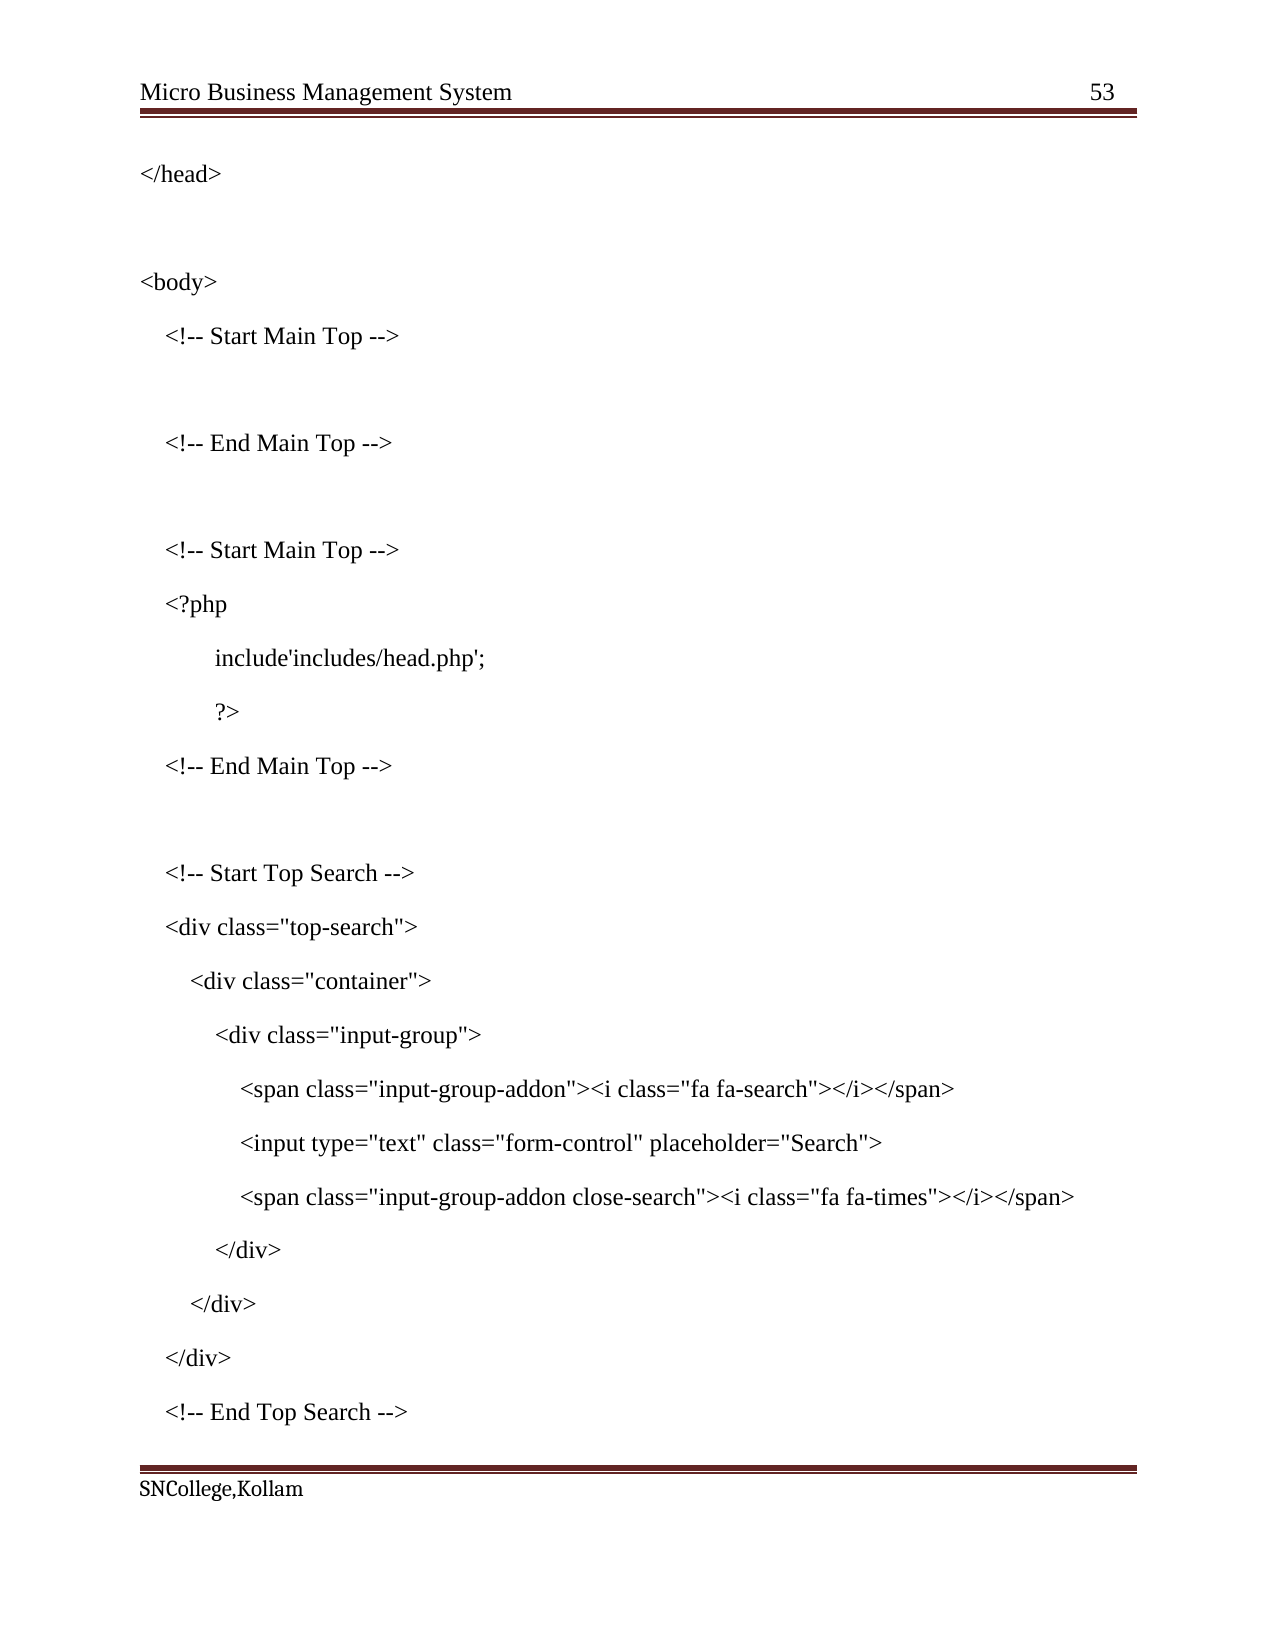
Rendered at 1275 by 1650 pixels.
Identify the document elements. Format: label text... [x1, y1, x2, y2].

text <body> [139, 267, 1137, 296]
text <div class="input-group"> [139, 1020, 1137, 1049]
text <?php [139, 589, 1137, 618]
text <input type="text" class="form-control" placeholder="Search"> [139, 1128, 1137, 1157]
text <!-- End Main Top --> [139, 428, 1137, 456]
text <span class="input-group-addon close-search"><i class="fa fa-times"></i></span> [139, 1182, 1137, 1210]
text <!-- Start Main Top --> [139, 535, 1137, 564]
text ?> [139, 697, 1137, 726]
text </head> [139, 159, 1137, 188]
text <!-- Start Top Search --> [139, 858, 1137, 887]
text <div class="top-search"> [139, 912, 1137, 941]
text </div> [139, 1289, 1137, 1318]
text <!-- Start Main Top --> [139, 321, 1137, 349]
text <!-- End Top Search --> [139, 1397, 1137, 1426]
text include'includes/head.php'; [139, 643, 1137, 672]
text </div> [139, 1343, 1137, 1372]
text <span class="input-group-addon"><i class="fa fa-search"></i></span> [139, 1074, 1137, 1103]
text <!-- End Main Top --> [139, 751, 1137, 779]
text <div class="container"> [139, 966, 1137, 995]
text </div> [139, 1236, 1137, 1264]
